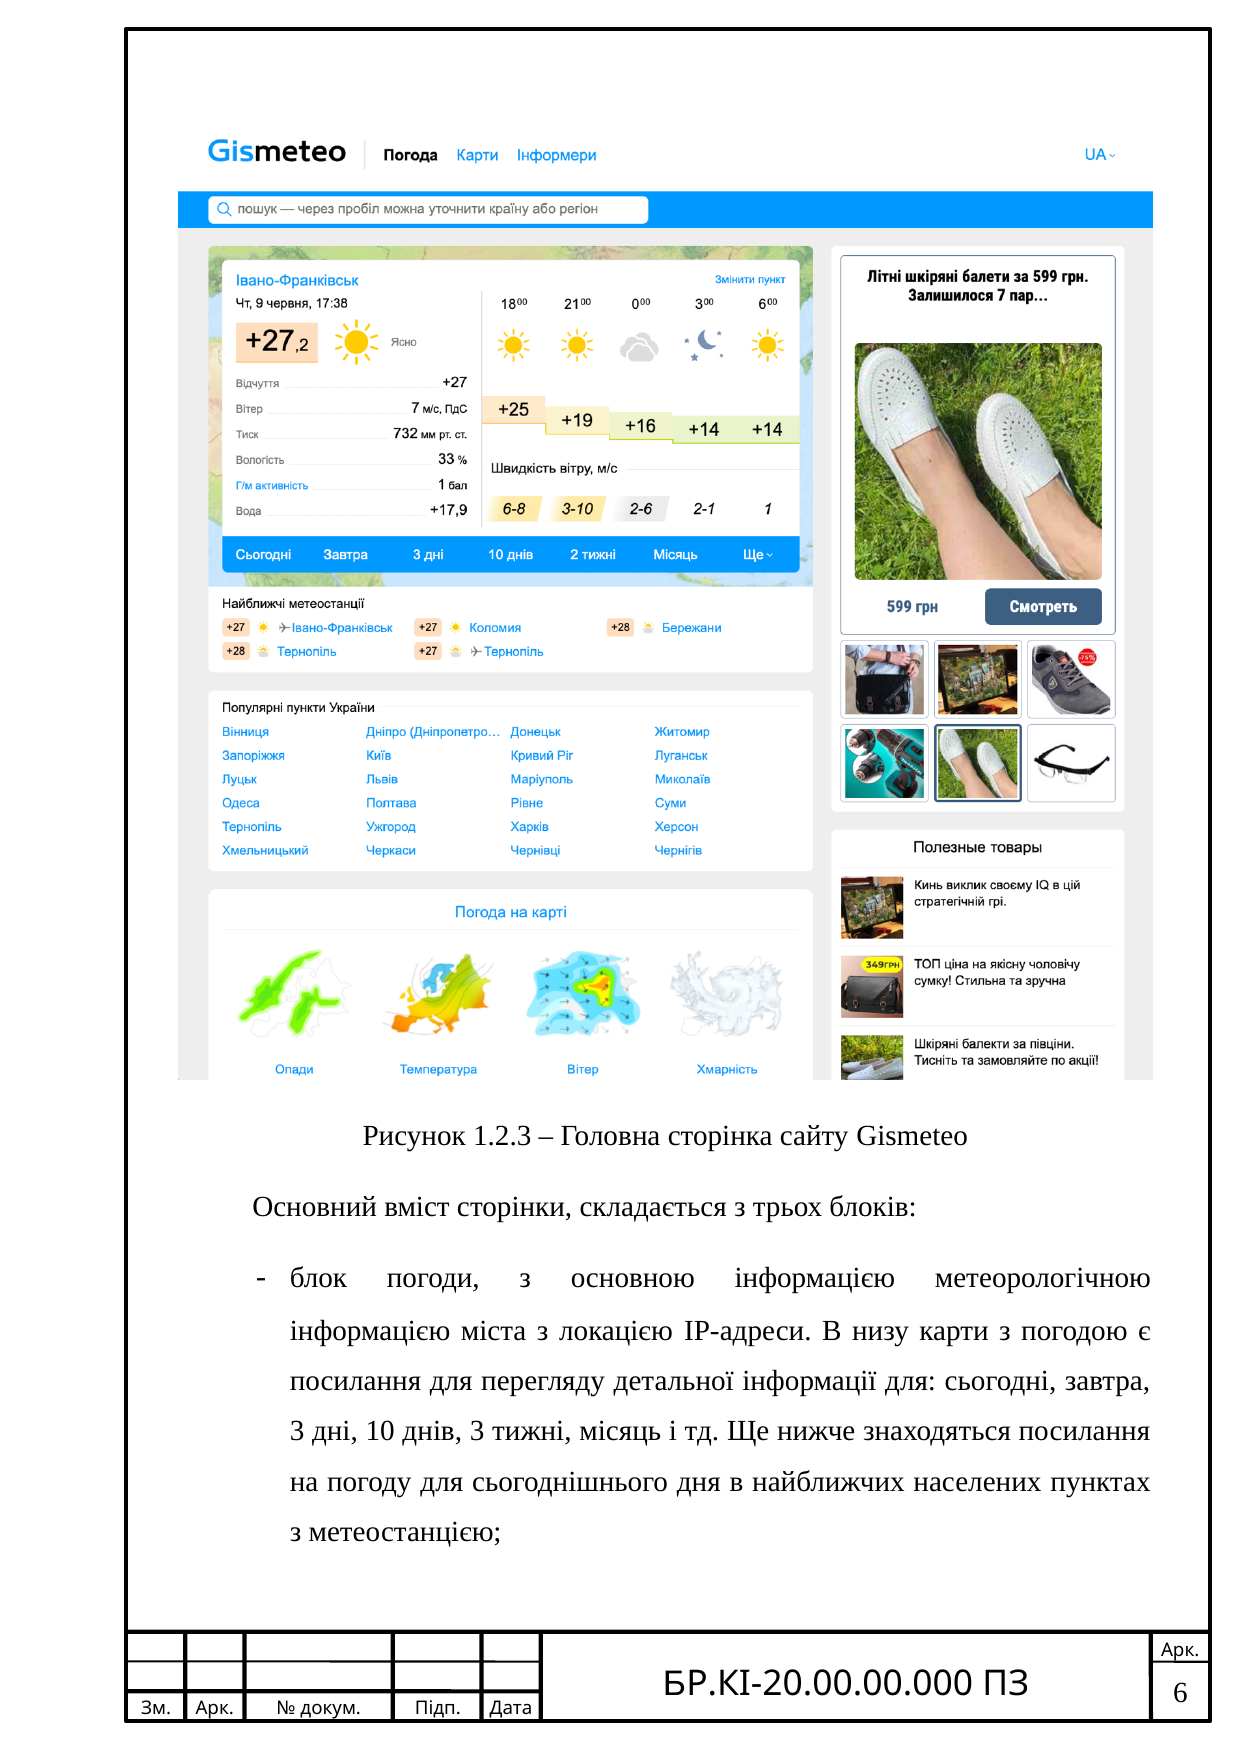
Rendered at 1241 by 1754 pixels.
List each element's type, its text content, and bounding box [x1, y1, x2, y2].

list блок погоди, з основною інформацією метеорологічною інформацією міста з локацією IP-адреси. В низу карти з погодою є посилання для перегляду детальної інформації для: сьогодні, завтра, 3 дні, 10 днів, 3 тижні, місяць і тд. Ще нижче знаходяться посилання на погоду для сьогоднішнього дня в найближчих населених пунктах з метеостанцією; [252, 1260, 1152, 1548]
text Основний вміст сторінки, складається з трьох блоків: [178, 1189, 1152, 1222]
text Рисунок 1.2.3 – Головна сторінка сайту Gismeteo [178, 1118, 1152, 1151]
picture [178, 118, 1153, 1080]
